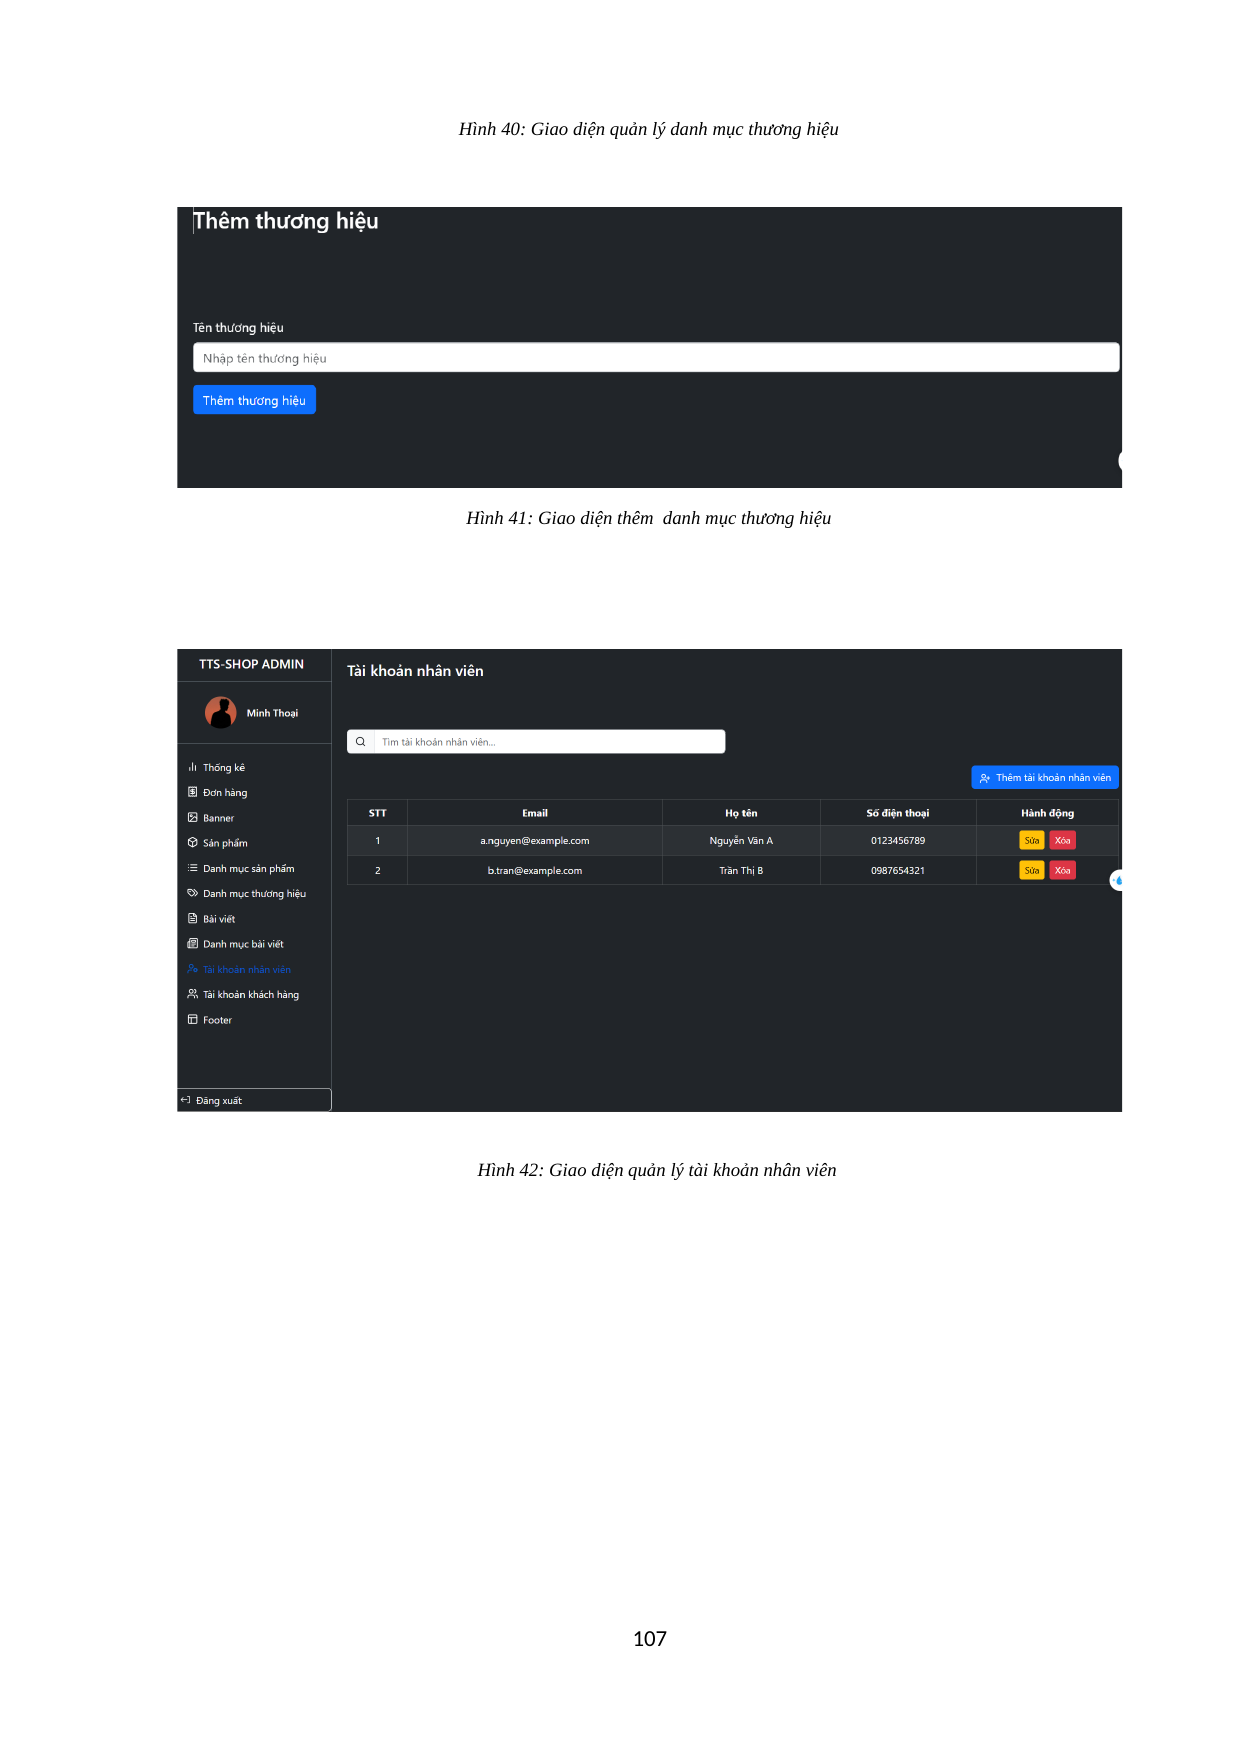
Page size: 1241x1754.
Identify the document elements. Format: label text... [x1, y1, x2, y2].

picture [177, 207, 1123, 488]
picture [177, 649, 1123, 1112]
text Hình 41: Giao diện thêm danh mục thương hiệu [177, 507, 1122, 528]
